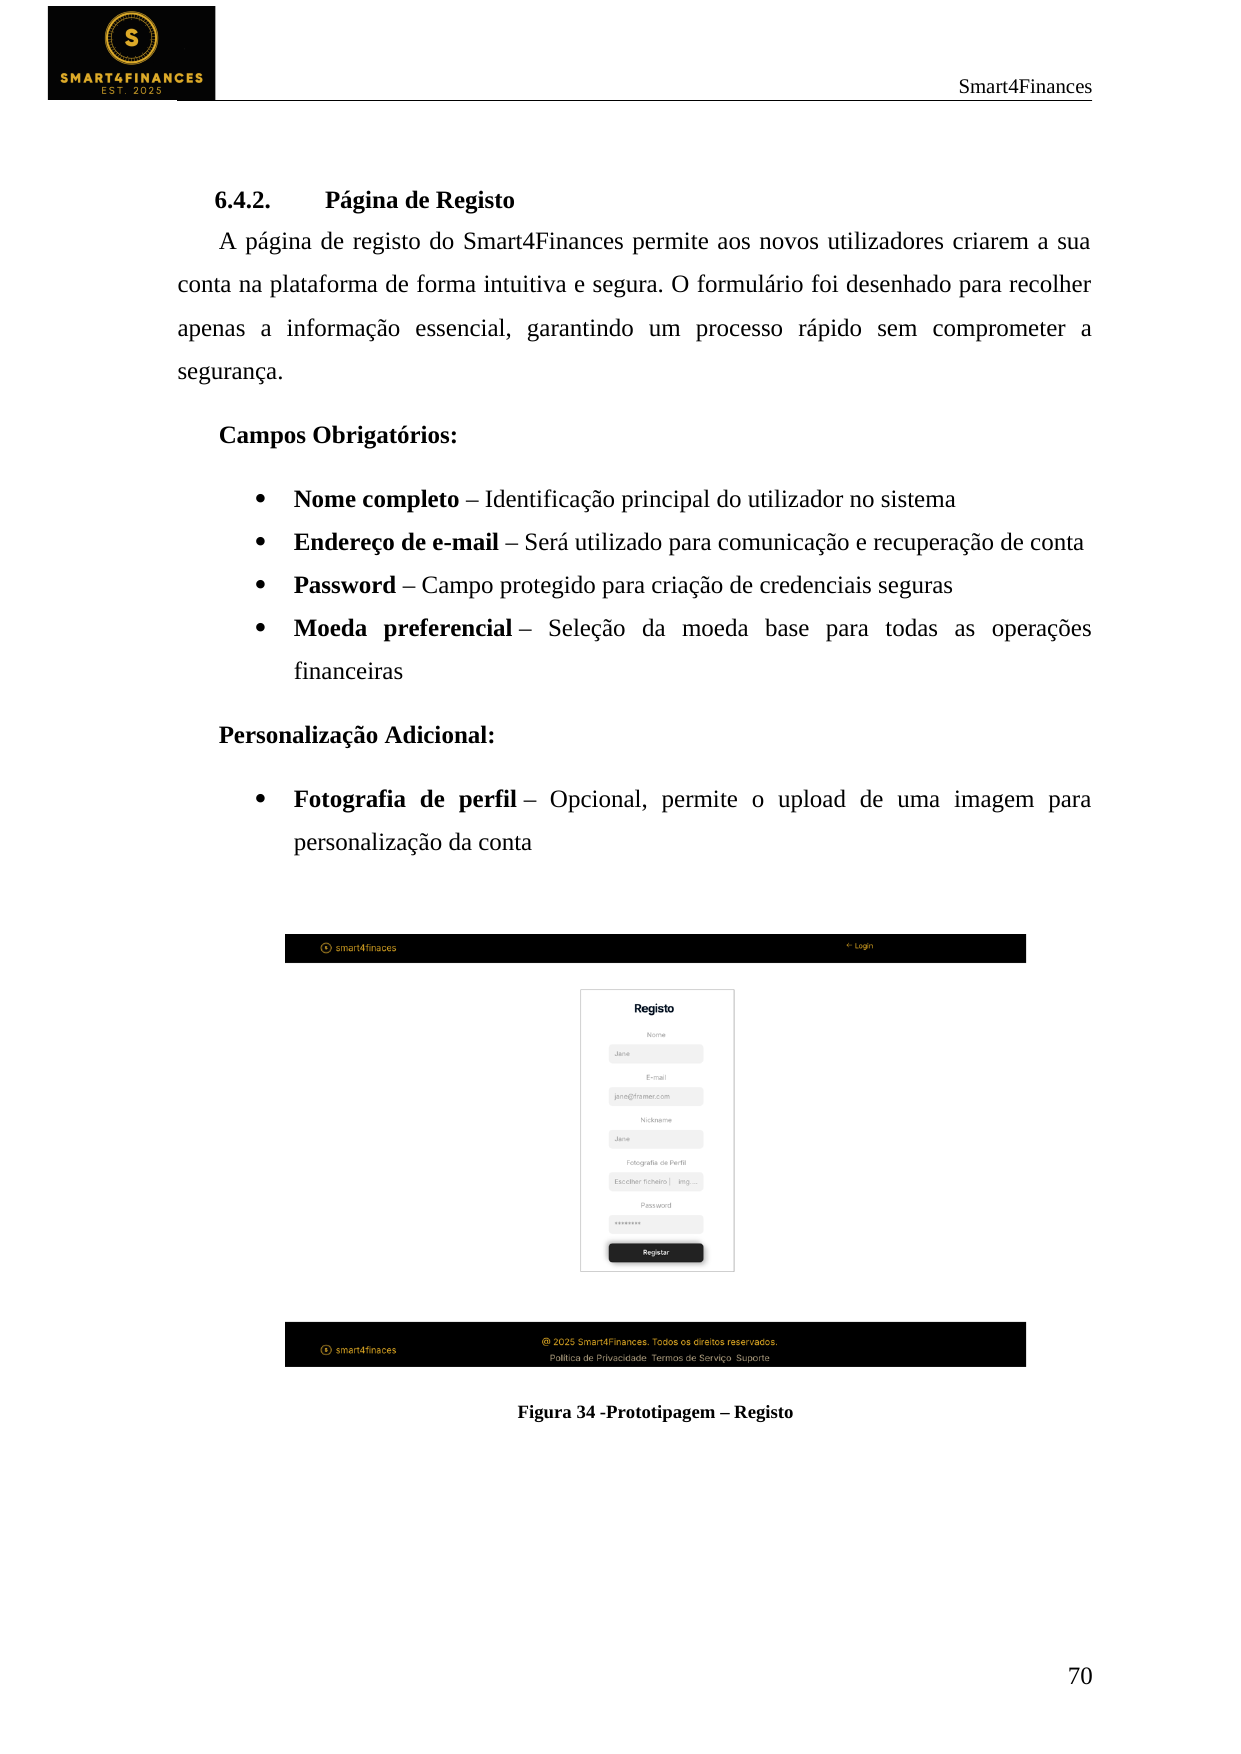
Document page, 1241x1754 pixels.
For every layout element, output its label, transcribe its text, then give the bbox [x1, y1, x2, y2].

picture [47, 6, 216, 100]
text A página de registo do Smart4Finances permite aos novos utilizadores criarem a sua conta na plataforma de forma intuitiva e segura. O formulário foi desenhado para recolher apenas a informação essencial, garantindo um processo rápido sem comprometer a segurança. [177, 226, 1092, 384]
picture [285, 934, 1027, 1367]
list Endereço de e-mail – Será utilizado para comunicação e recuperação de conta [256, 527, 1092, 556]
list Fotografia de perfil – Opcional, permite o upload de uma imagem para personalização da conta [256, 784, 1092, 856]
list Moeda preferencial – Seleção da moeda base para todas as operações financeiras [256, 613, 1092, 685]
text Figura 34 -Prototipagem – Registo [177, 1401, 1092, 1423]
text Campos Obrigatórios: [177, 420, 1092, 448]
list Password – Campo protegido para criação de credenciais seguras [256, 570, 1092, 599]
list Nome completo – Identificação principal do utilizador no sistema [256, 484, 1092, 512]
text Personalização Adicional: [177, 720, 1092, 749]
subtitle Página de Registo [214, 185, 1092, 214]
